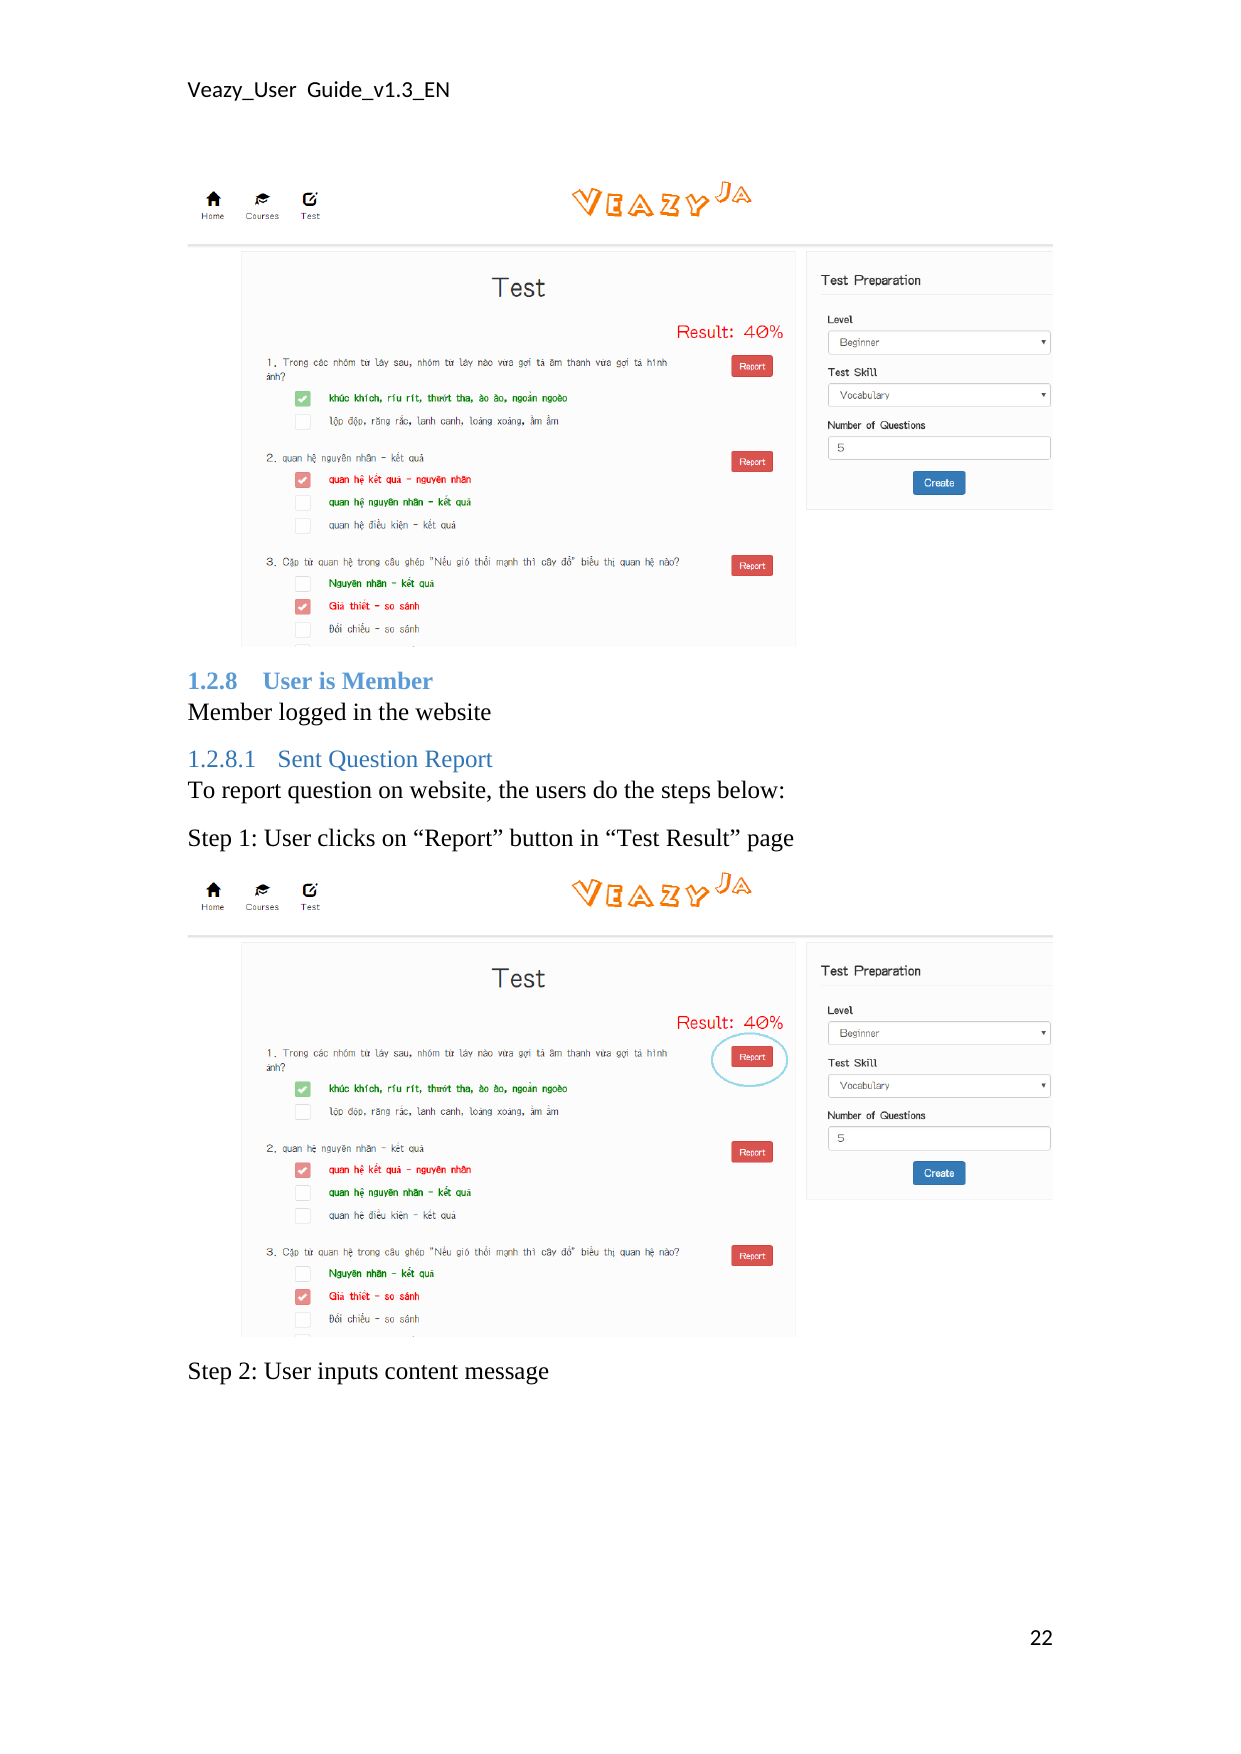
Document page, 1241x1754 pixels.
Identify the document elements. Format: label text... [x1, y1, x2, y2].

picture [187, 871, 1053, 1337]
subtitle Sent Question Report [187, 744, 1053, 773]
text Step 2: User inputs content message [187, 1356, 1053, 1385]
text To report question on website, the users do the steps below: [187, 776, 1053, 804]
picture [187, 180, 1053, 647]
text Member logged in the website [187, 697, 1053, 726]
subtitle User is Member [187, 666, 1053, 694]
text Step 1: User clicks on “Report” button in “Test Result” page [187, 823, 1053, 852]
